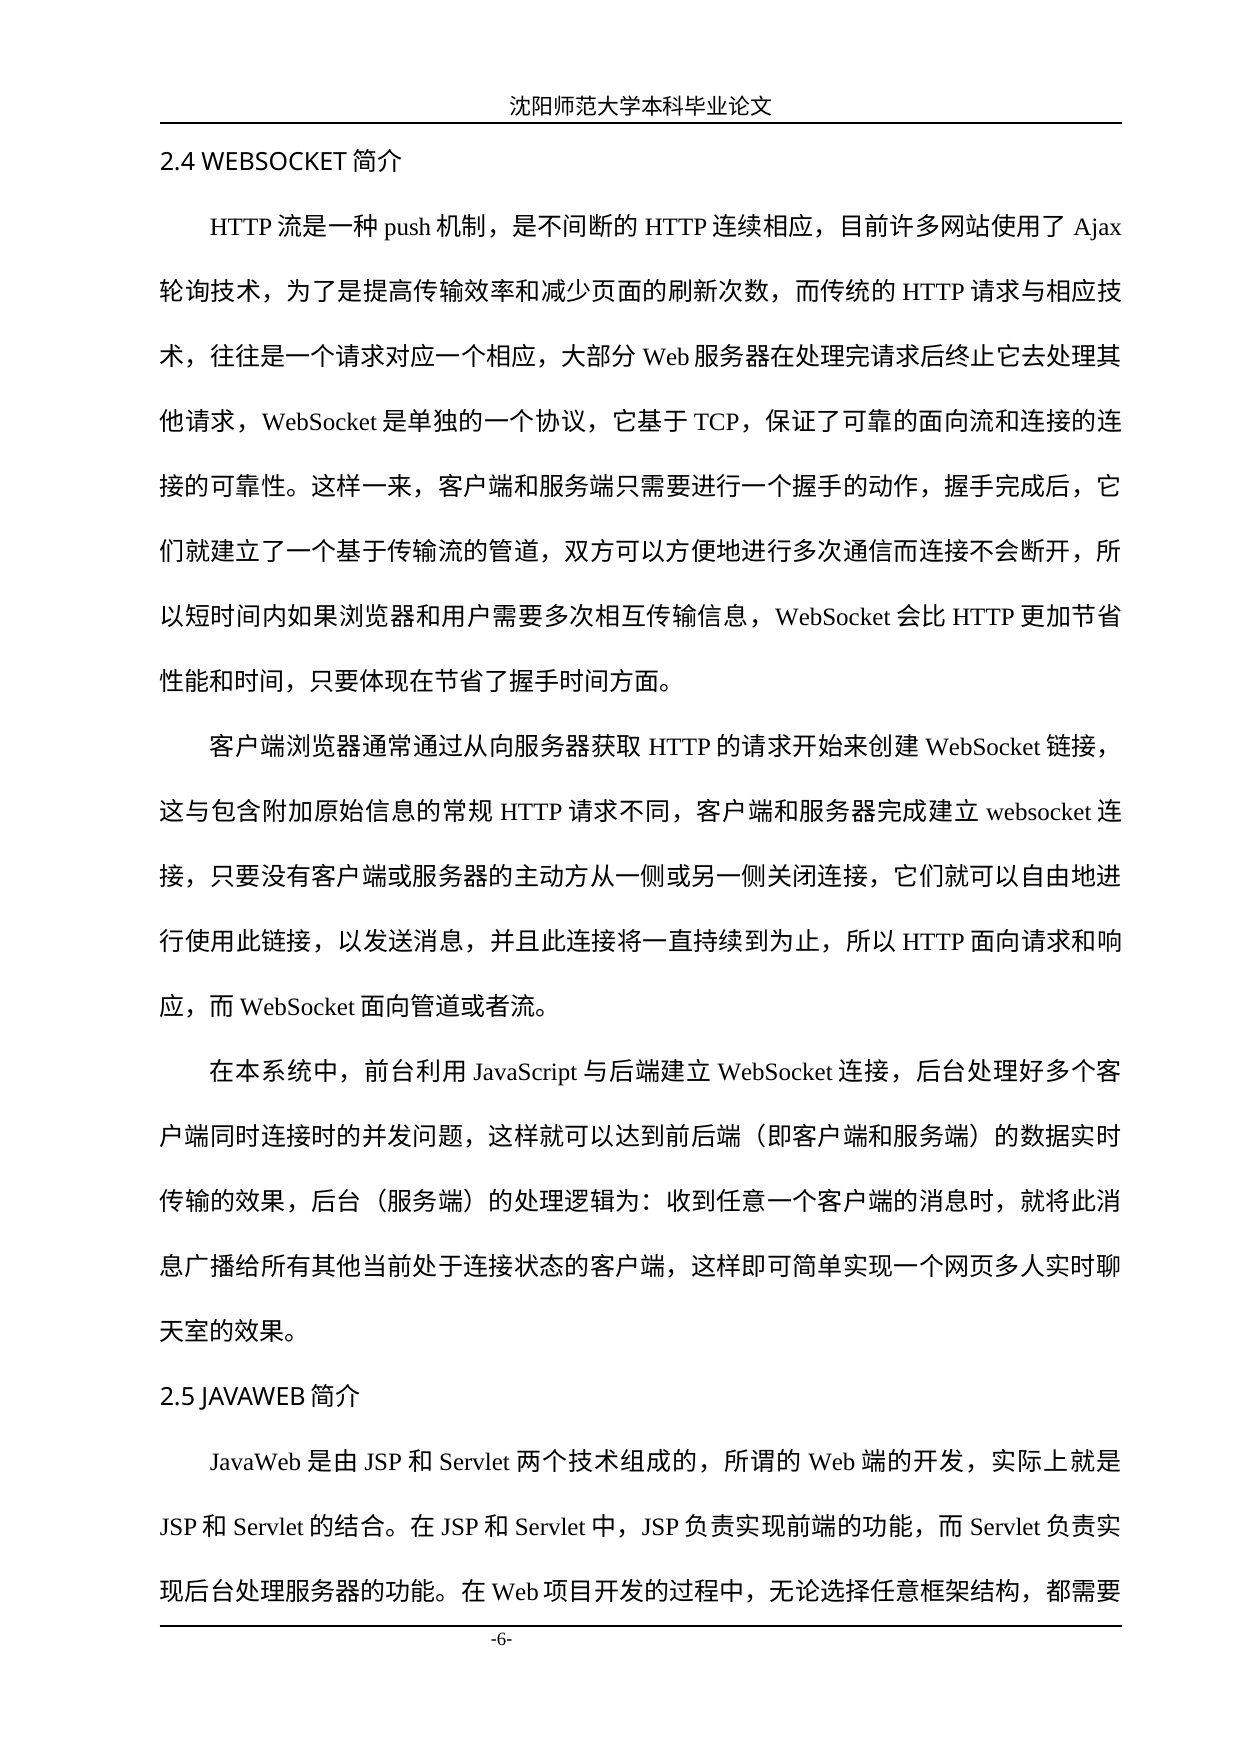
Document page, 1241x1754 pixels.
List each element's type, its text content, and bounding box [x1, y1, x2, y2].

text HTTP流是一种push机制，是不间断的HTTP连续相应，目前许多网站使用了Ajax轮询技术，为了是提高传输效率和减少页面的刷新次数，而传统的HTTP请求与相应技术，往往是一个请求对应一个相应，大部分Web服务器在处理完请求后终止它去处理其他请求，WebSocket是单独的一个协议，它基于TCP，保证了可靠的面向流和连接的连接的可靠性。这样一来，客户端和服务端只需要进行一个握手的动作，握手完成后，它们就建立了一个基于传输流的管道，双方可以方便地进行多次通信而连接不会断开，所以短时间内如果浏览器和用户需要多次相互传输信息，WebSocket会比HTTP更加节省性能和时间，只要体现在节省了握手时间方面。 [159, 192, 1122, 712]
subtitle 2.5 JAVAWEB简介 [159, 1362, 1122, 1427]
text 在本系统中，前台利用JavaScript与后端建立WebSocket连接，后台处理好多个客户端同时连接时的并发问题，这样就可以达到前后端（即客户端和服务端）的数据实时传输的效果，后台（服务端）的处理逻辑为：收到任意一个客户端的消息时，就将此消息广播给所有其他当前处于连接状态的客户端，这样即可简单实现一个网页多人实时聊天室的效果。 [159, 1037, 1122, 1362]
text 客户端浏览器通常通过从向服务器获取HTTP的请求开始来创建WebSocket链接，这与包含附加原始信息的常规HTTP请求不同，客户端和服务器完成建立websocket连接，只要没有客户端或服务器的主动方从一侧或另一侧关闭连接，它们就可以自由地进行使用此链接，以发送消息，并且此连接将一直持续到为止，所以HTTP面向请求和响应，而WebSocket面向管道或者流。 [159, 712, 1122, 1037]
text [159, 1427, 1122, 1622]
subtitle 2.4 WEBSOCKET简介 [159, 127, 1122, 192]
